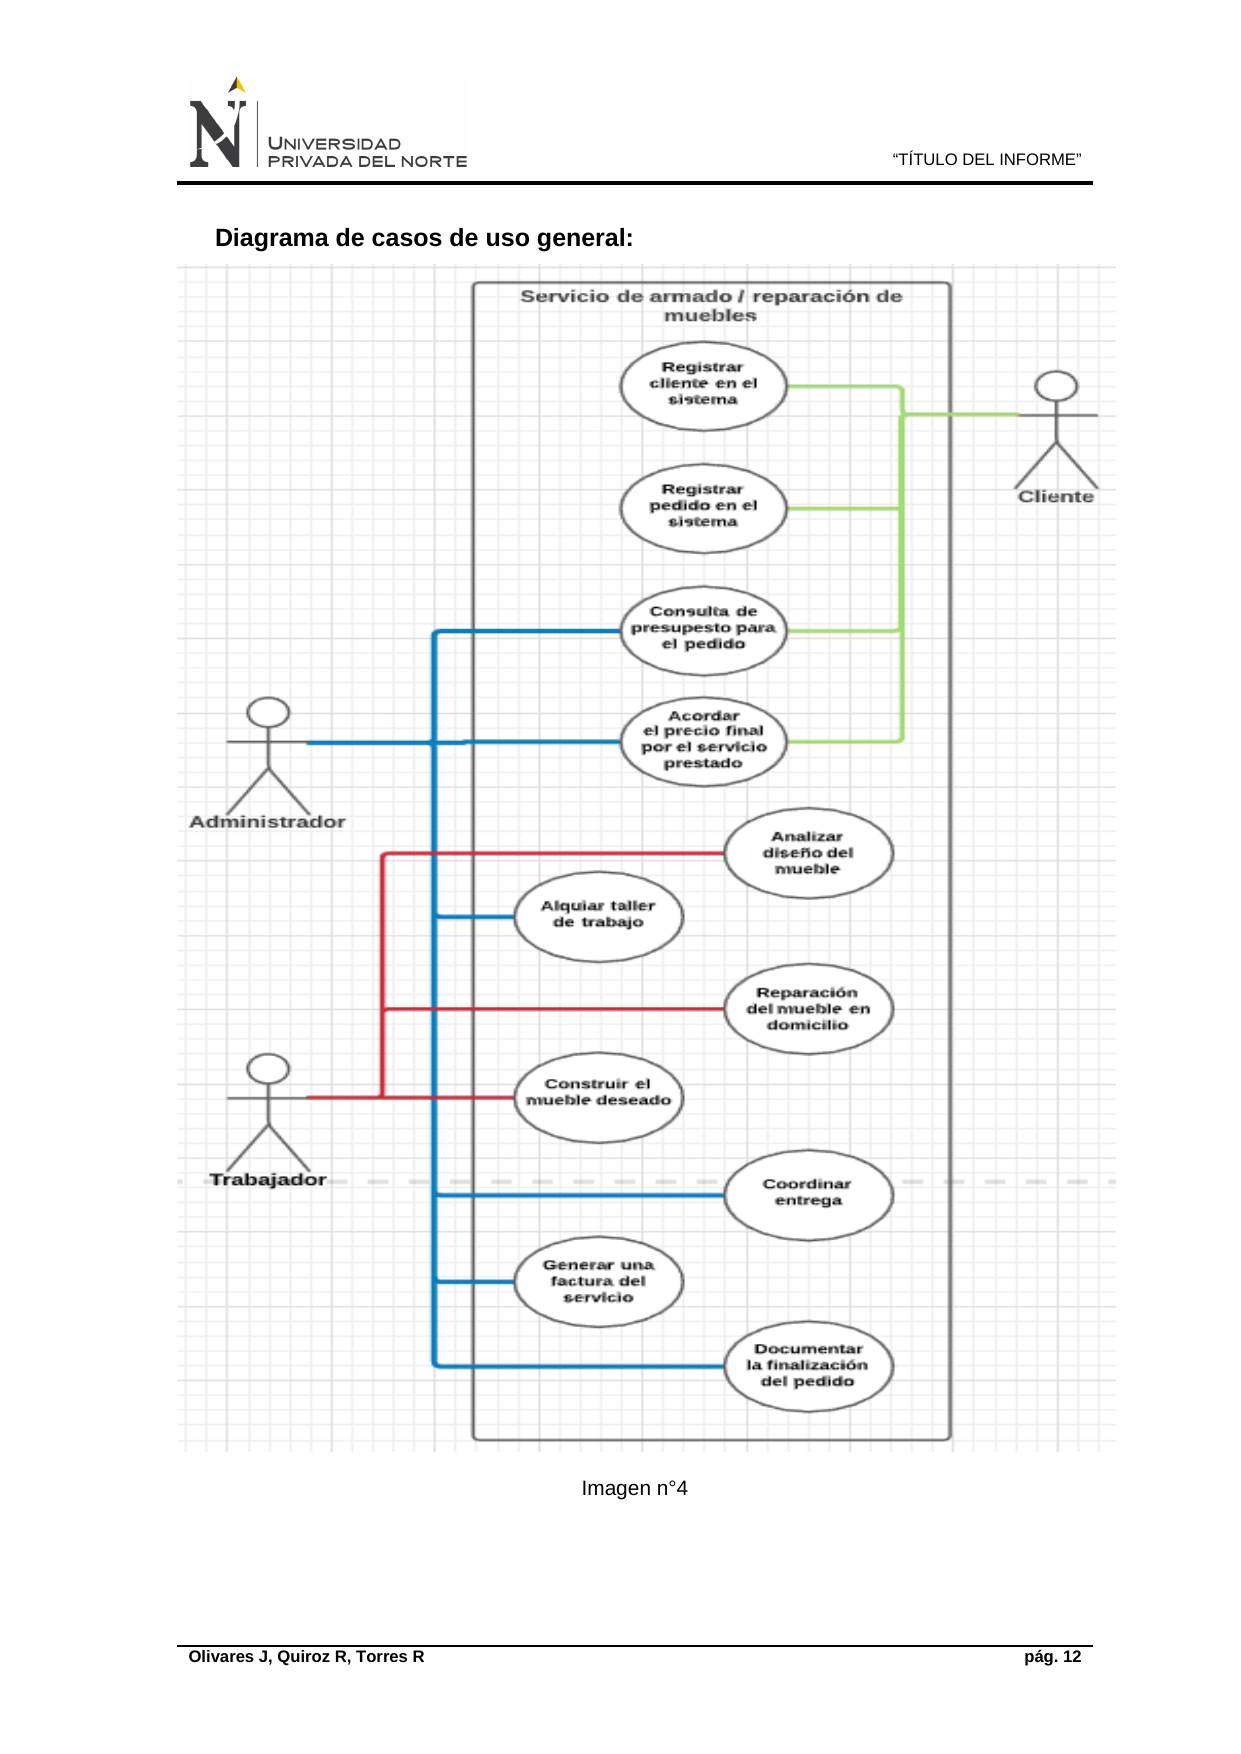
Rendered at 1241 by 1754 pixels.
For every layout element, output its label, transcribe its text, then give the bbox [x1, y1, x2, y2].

picture [177, 264, 1117, 1452]
text Imagen n°4 [177, 1476, 1092, 1500]
picture [188, 73, 469, 169]
subtitle Diagrama de casos de uso general: [215, 223, 1092, 252]
